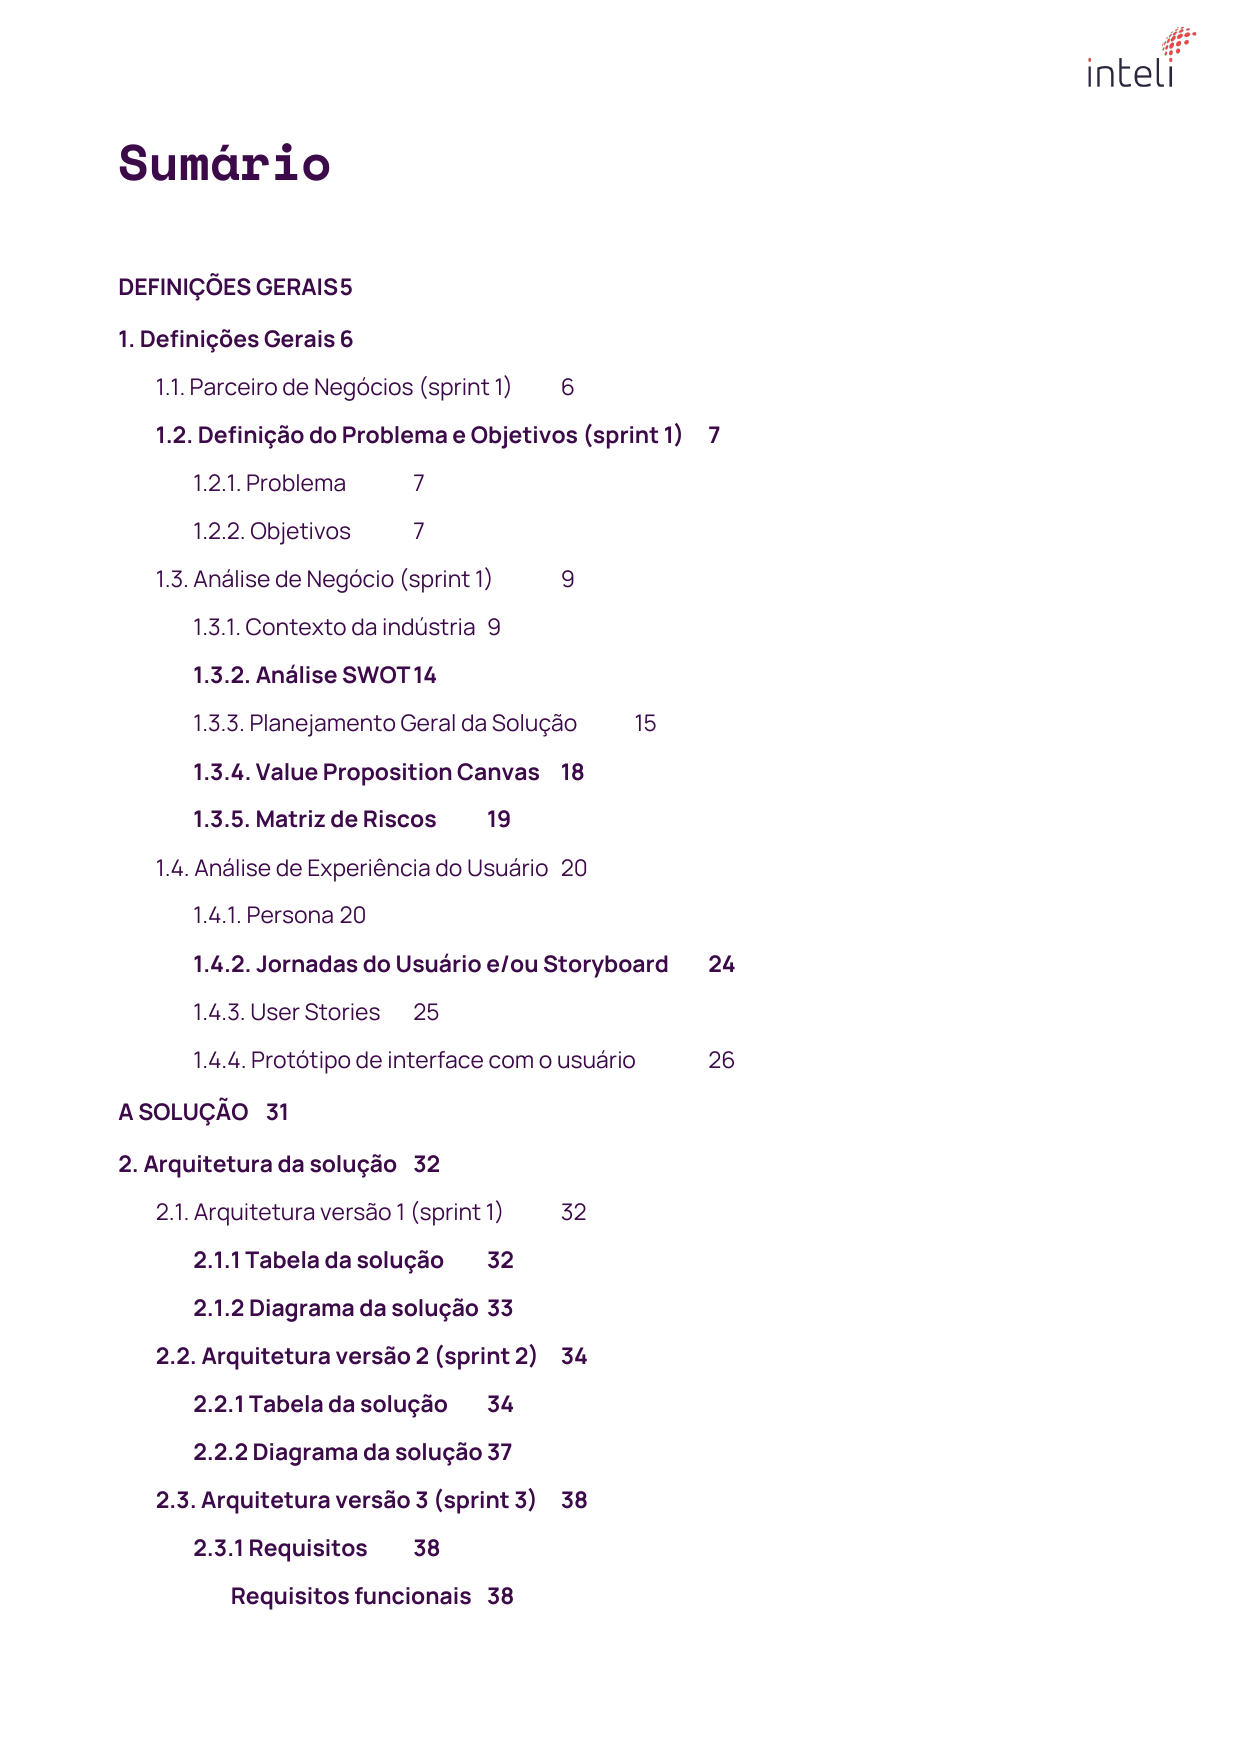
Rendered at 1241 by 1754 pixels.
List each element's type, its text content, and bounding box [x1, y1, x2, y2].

picture [1088, 27, 1197, 87]
text Sumário [118, 124, 1122, 198]
